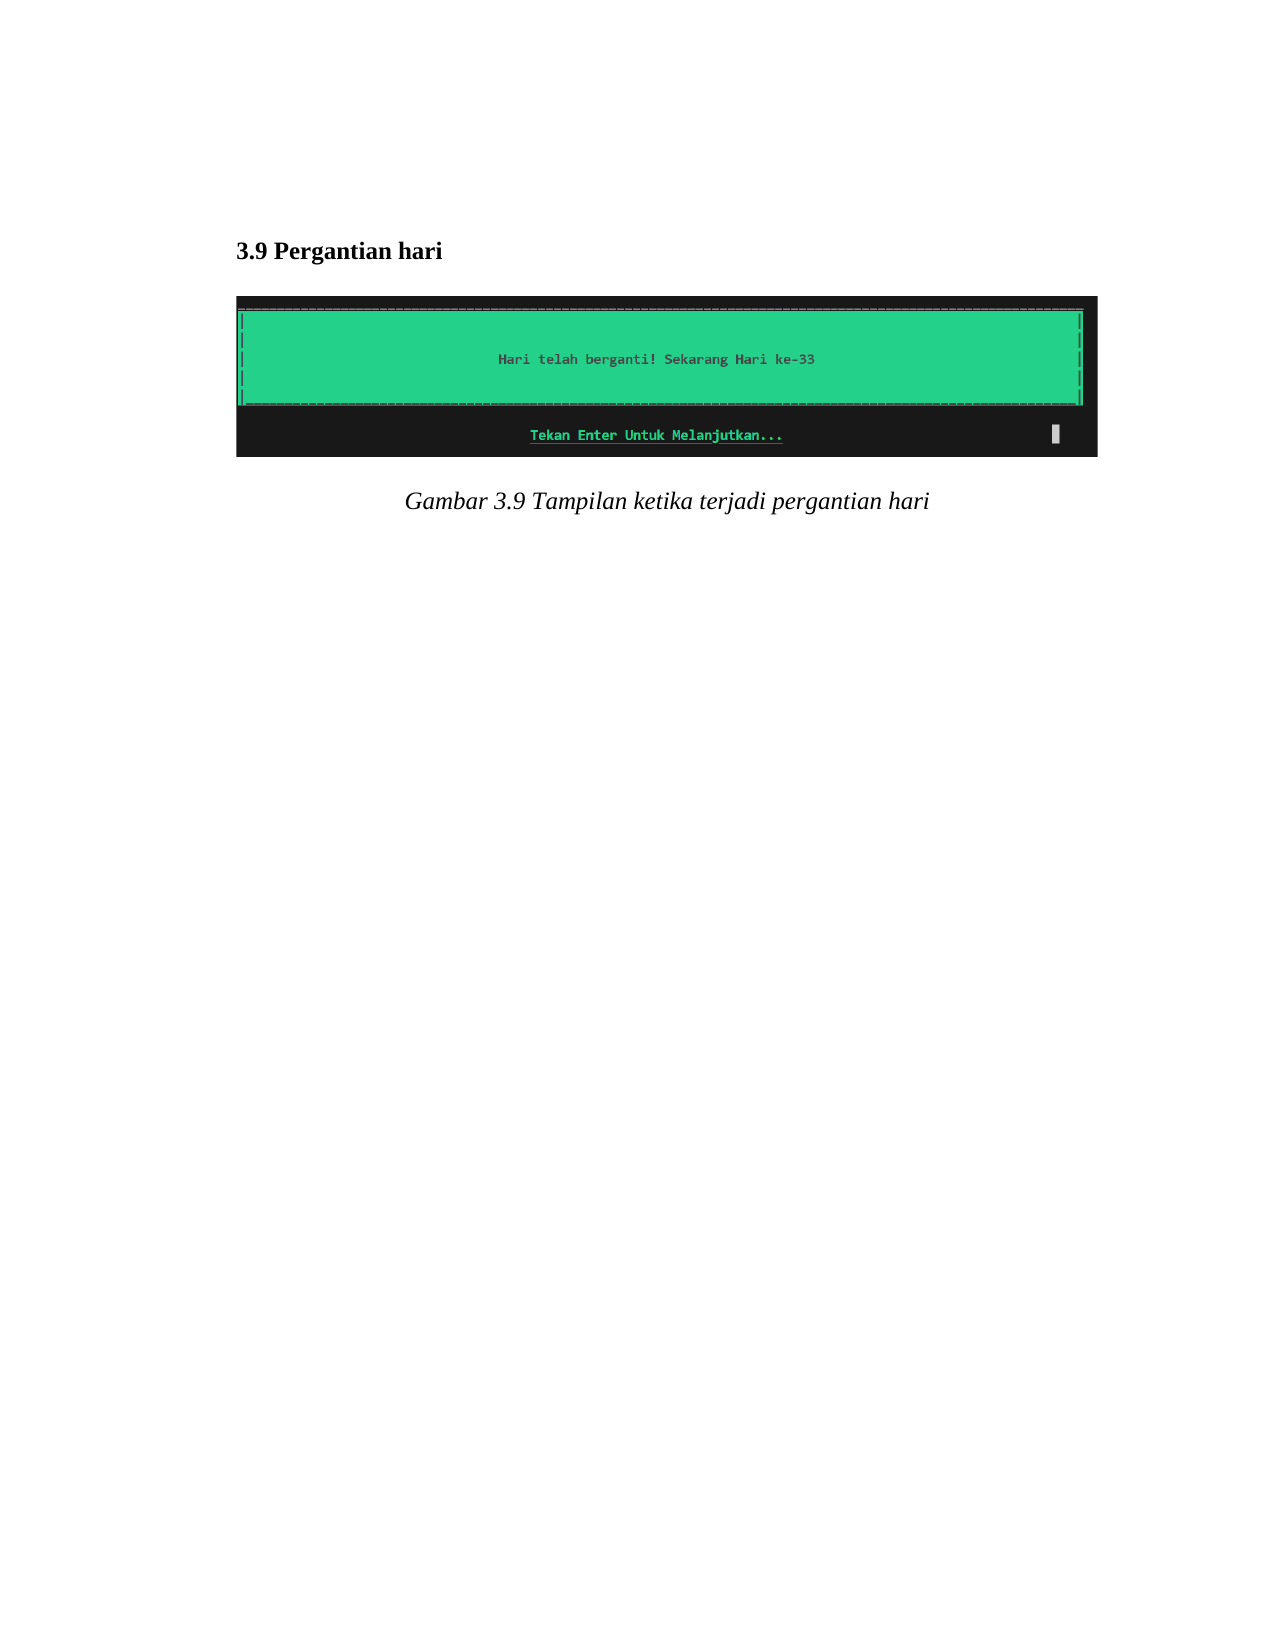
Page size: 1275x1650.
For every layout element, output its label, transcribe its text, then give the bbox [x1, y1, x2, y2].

text 3.9 Pergantian hari [236, 236, 1098, 265]
text Gambar 3.9 Tampilan ketika terjadi pergantian hari [236, 486, 1098, 515]
picture [236, 296, 1098, 457]
